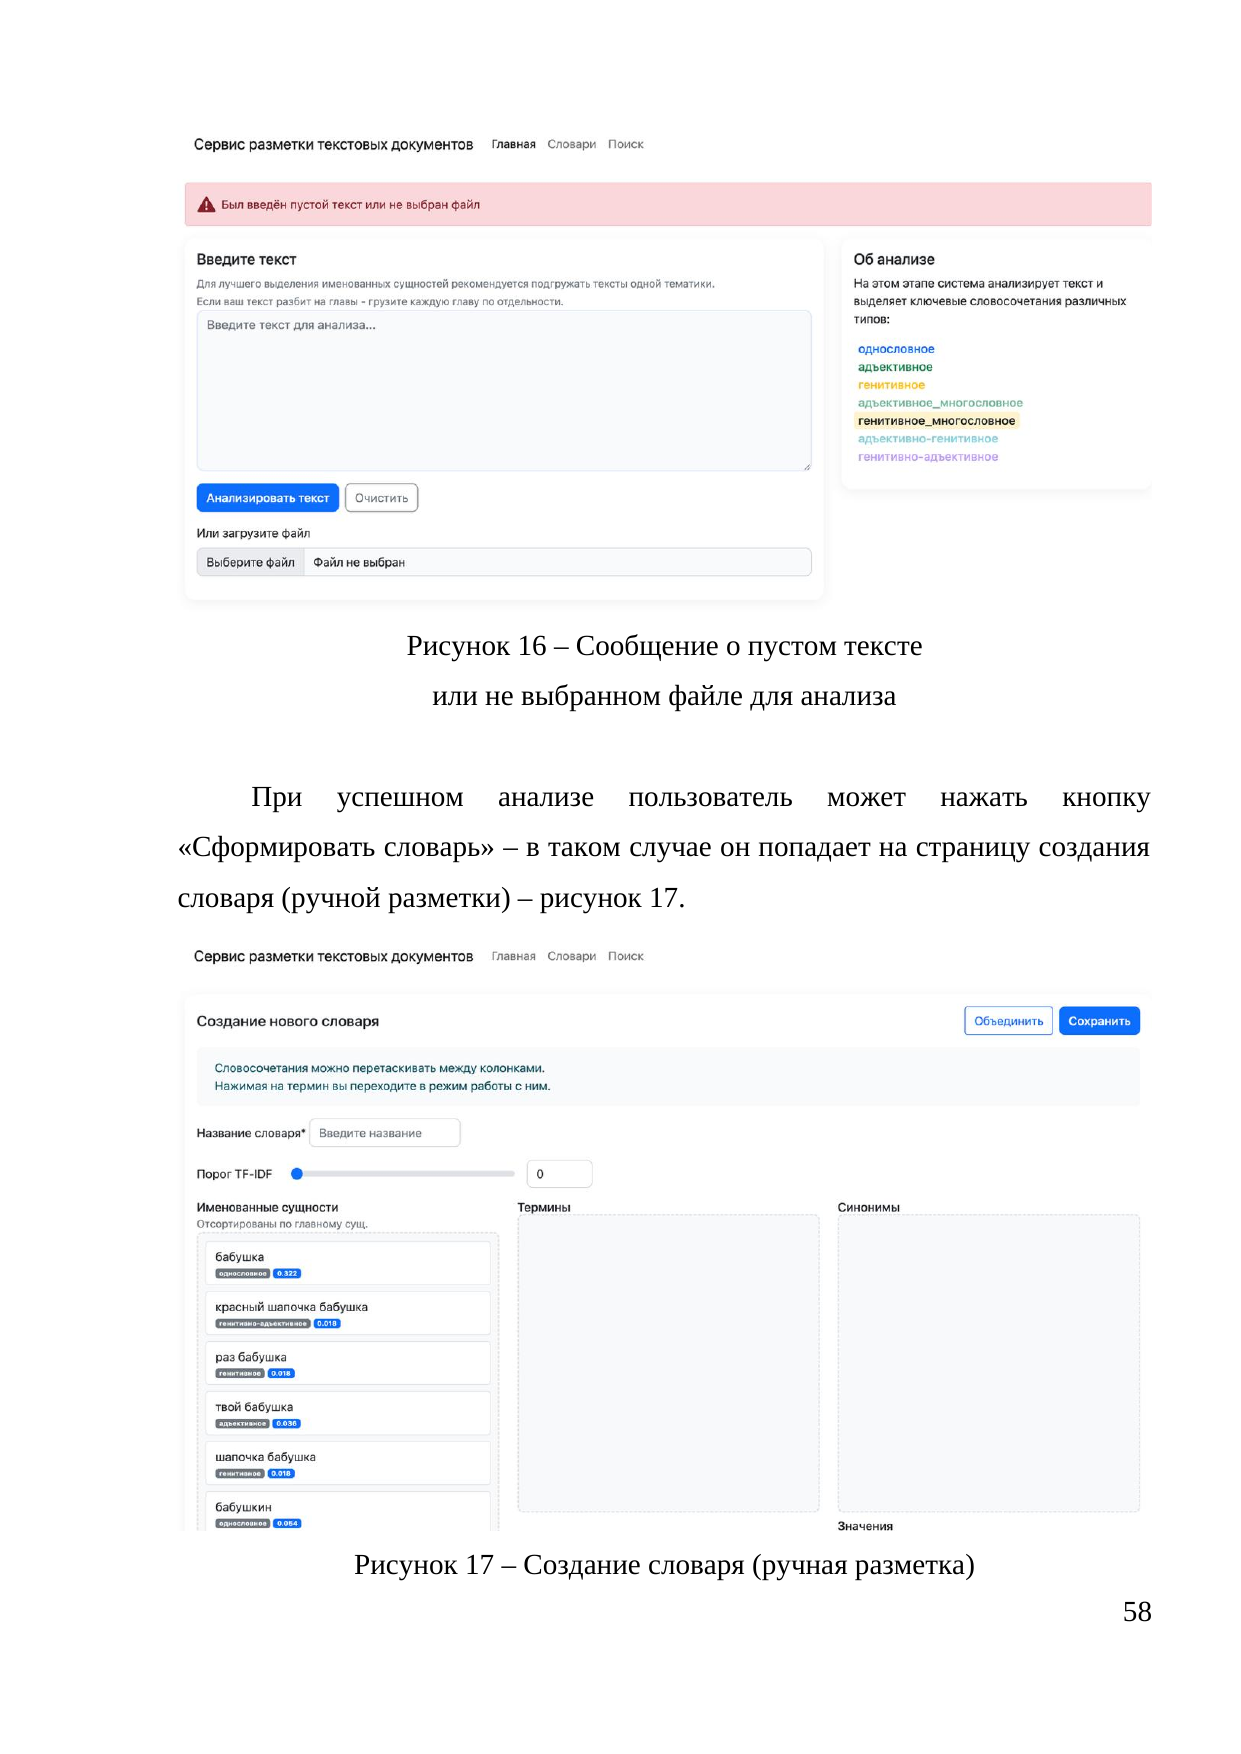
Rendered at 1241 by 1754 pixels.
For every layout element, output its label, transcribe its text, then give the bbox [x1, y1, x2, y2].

text При успешном анализе пользователь может нажать кнопку «Сформировать словарь» – в таком случае он попадает на страницу создания словаря (ручной разметки) – рисунок 17. [177, 779, 1152, 913]
text Рисунок 17 – Создание словаря (ручная разметка) [177, 1531, 1152, 1581]
text Рисунок 16 – Сообщение о пустом тексте или не выбранном файле для анализа [177, 612, 1152, 712]
picture [177, 118, 1152, 612]
picture [177, 930, 1152, 1531]
